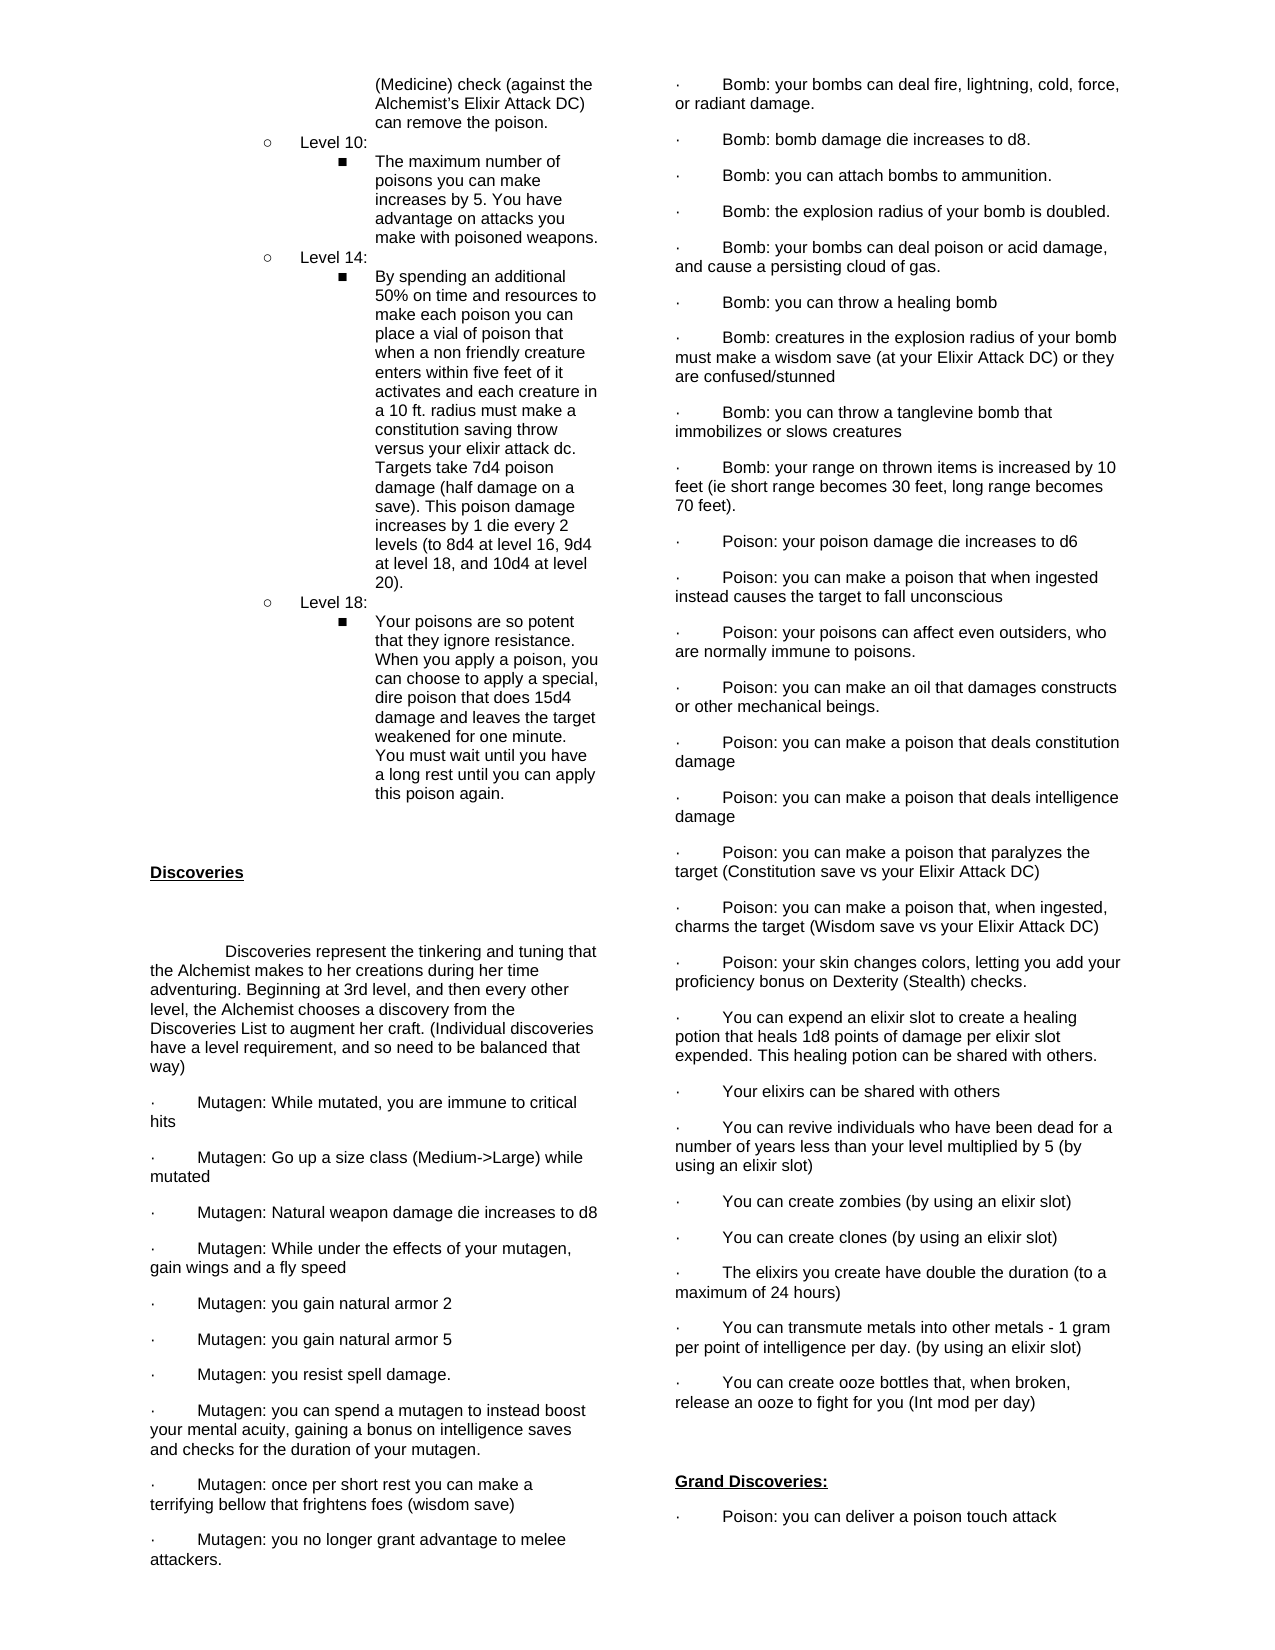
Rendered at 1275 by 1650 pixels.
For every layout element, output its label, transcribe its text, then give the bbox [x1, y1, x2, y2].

text · You can create zombies (by using an elixir slot) [675, 1192, 1125, 1211]
text · Bomb: you can throw a tanglevine bomb that immobilizes or slows creatures [675, 402, 1125, 441]
text · The elixirs you create have double the duration (to a maximum of 24 hours) [675, 1263, 1125, 1302]
list Level 14: [262, 247, 600, 267]
text · Your elixirs can be shared with others [675, 1082, 1125, 1101]
text · You can revive individuals who have been dead for a number of years less than your level multiplied by 5 (by using an elixir slot) [675, 1117, 1125, 1175]
text Grand Discoveries: [675, 1471, 1125, 1491]
text · Mutagen: you can spend a mutagen to instead boost your mental acuity, gaining a bonus on intelligence saves and checks for the duration of your mutagen. [150, 1401, 600, 1458]
text · Poison: your poison damage die increases to d6 [675, 532, 1125, 551]
list Your poisons are so potent that they ignore resistance. When you apply a poison, you can choose to apply a special, dire poison that does 15d4 damage and leaves the target weakened for one minute. You must wait until you have a long rest until you can apply this poison again. [337, 612, 600, 803]
list By spending an additional 50% on time and resources to make each poison you can place a vial of poison that when a non friendly creature enters within five feet of it activates and each creature in a 10 ft. radius must make a constitution saving throw versus your elixir attack dc. Targets take 7d4 poison damage (half damage on a save). This poison damage increases by 1 die every 2 levels (to 8d4 at level 16, 9d4 at level 18, and 10d4 at level 20). [337, 267, 600, 592]
text · Mutagen: Natural weapon damage die increases to d8 [150, 1203, 600, 1222]
text · Mutagen: While mutated, you are immune to critical hits [150, 1093, 600, 1131]
text · Poison: you can make a poison that paralyzes the target (Constitution save vs your Elixir Attack DC) [675, 842, 1125, 881]
text · Mutagen: once per short rest you can make a terrifying bellow that frightens foes (wisdom save) [150, 1475, 600, 1513]
text · Bomb: you can attach bombs to ammunition. [675, 166, 1125, 185]
text · Poison: you can make a poison that deals intelligence damage [675, 787, 1125, 826]
text · Poison: you can make a poison that deals constitution damage [675, 732, 1125, 771]
text · Mutagen: you no longer grant advantage to melee attackers. [150, 1530, 600, 1568]
text · Bomb: you can throw a healing bomb [675, 292, 1125, 312]
list Level 10: [262, 132, 600, 152]
list Level 18: [262, 592, 600, 612]
text Discoveries represent the tinkering and tuning that the Alchemist makes to her creations during her time adventuring. Beginning at 3rd level, and then every other level, the Alchemist chooses a discovery from the Discoveries List to augment her craft. (Individual discoveries have a level requirement, and so need to be balanced that way) [150, 942, 600, 1076]
text · Mutagen: While under the effects of your mutagen, gain wings and a fly speed [150, 1238, 600, 1277]
text · Bomb: your range on thrown items is increased by 10 feet (ie short range becomes 30 feet, long range becomes 70 feet). [675, 457, 1125, 515]
text · Bomb: creatures in the explosion radius of your bomb must make a wisdom save (at your Elixir Attack DC) or they are confused/stunned [675, 328, 1125, 386]
text · You can create clones (by using an elixir slot) [675, 1227, 1125, 1247]
text · Poison: your skin changes colors, letting you add your proficiency bonus on Dexterity (Stealth) checks. [675, 952, 1125, 991]
text · Mutagen: you gain natural armor 2 [150, 1293, 600, 1313]
text · You can create ooze bottles that, when broken, release an ooze to fight for you (Int mod per day) [675, 1373, 1125, 1412]
text · Poison: you can make an oil that damages constructs or other mechanical beings. [675, 677, 1125, 716]
list The maximum number of poisons you can make increases by 5. You have advantage on attacks you make with poisoned weapons. [337, 152, 600, 247]
text · Bomb: your bombs can deal poison or acid damage, and cause a persisting cloud of gas. [675, 237, 1125, 276]
text · You can expend an elixir slot to create a healing potion that heals 1d8 points of damage per elixir slot expended. This healing potion can be shared with others. [675, 1007, 1125, 1065]
text · Mutagen: you resist spell damage. [150, 1365, 600, 1384]
text Discoveries [150, 863, 600, 882]
text · You can transmute metals into other metals - 1 gram per point of intelligence per day. (by using an elixir slot) [675, 1318, 1125, 1357]
text · Mutagen: you gain natural armor 5 [150, 1329, 600, 1348]
text · Mutagen: Go up a size class (Medium->Large) while mutated [150, 1148, 600, 1186]
text · Poison: you can make a poison that when ingested instead causes the target to fall unconscious [675, 567, 1125, 606]
text · Bomb: your bombs can deal fire, lightning, cold, force, or radiant damage. [675, 75, 1125, 113]
text · Poison: you can make a poison that, when ingested, charms the target (Wisdom save vs your Elixir Attack DC) [675, 897, 1125, 936]
text · Poison: your poisons can affect even outsiders, who are normally immune to poisons. [675, 622, 1125, 661]
text · Bomb: bomb damage die increases to d8. [675, 130, 1125, 149]
text · Bomb: the explosion radius of your bomb is doubled. [675, 202, 1125, 221]
text · Poison: you can deliver a poison touch attack [675, 1507, 1125, 1526]
